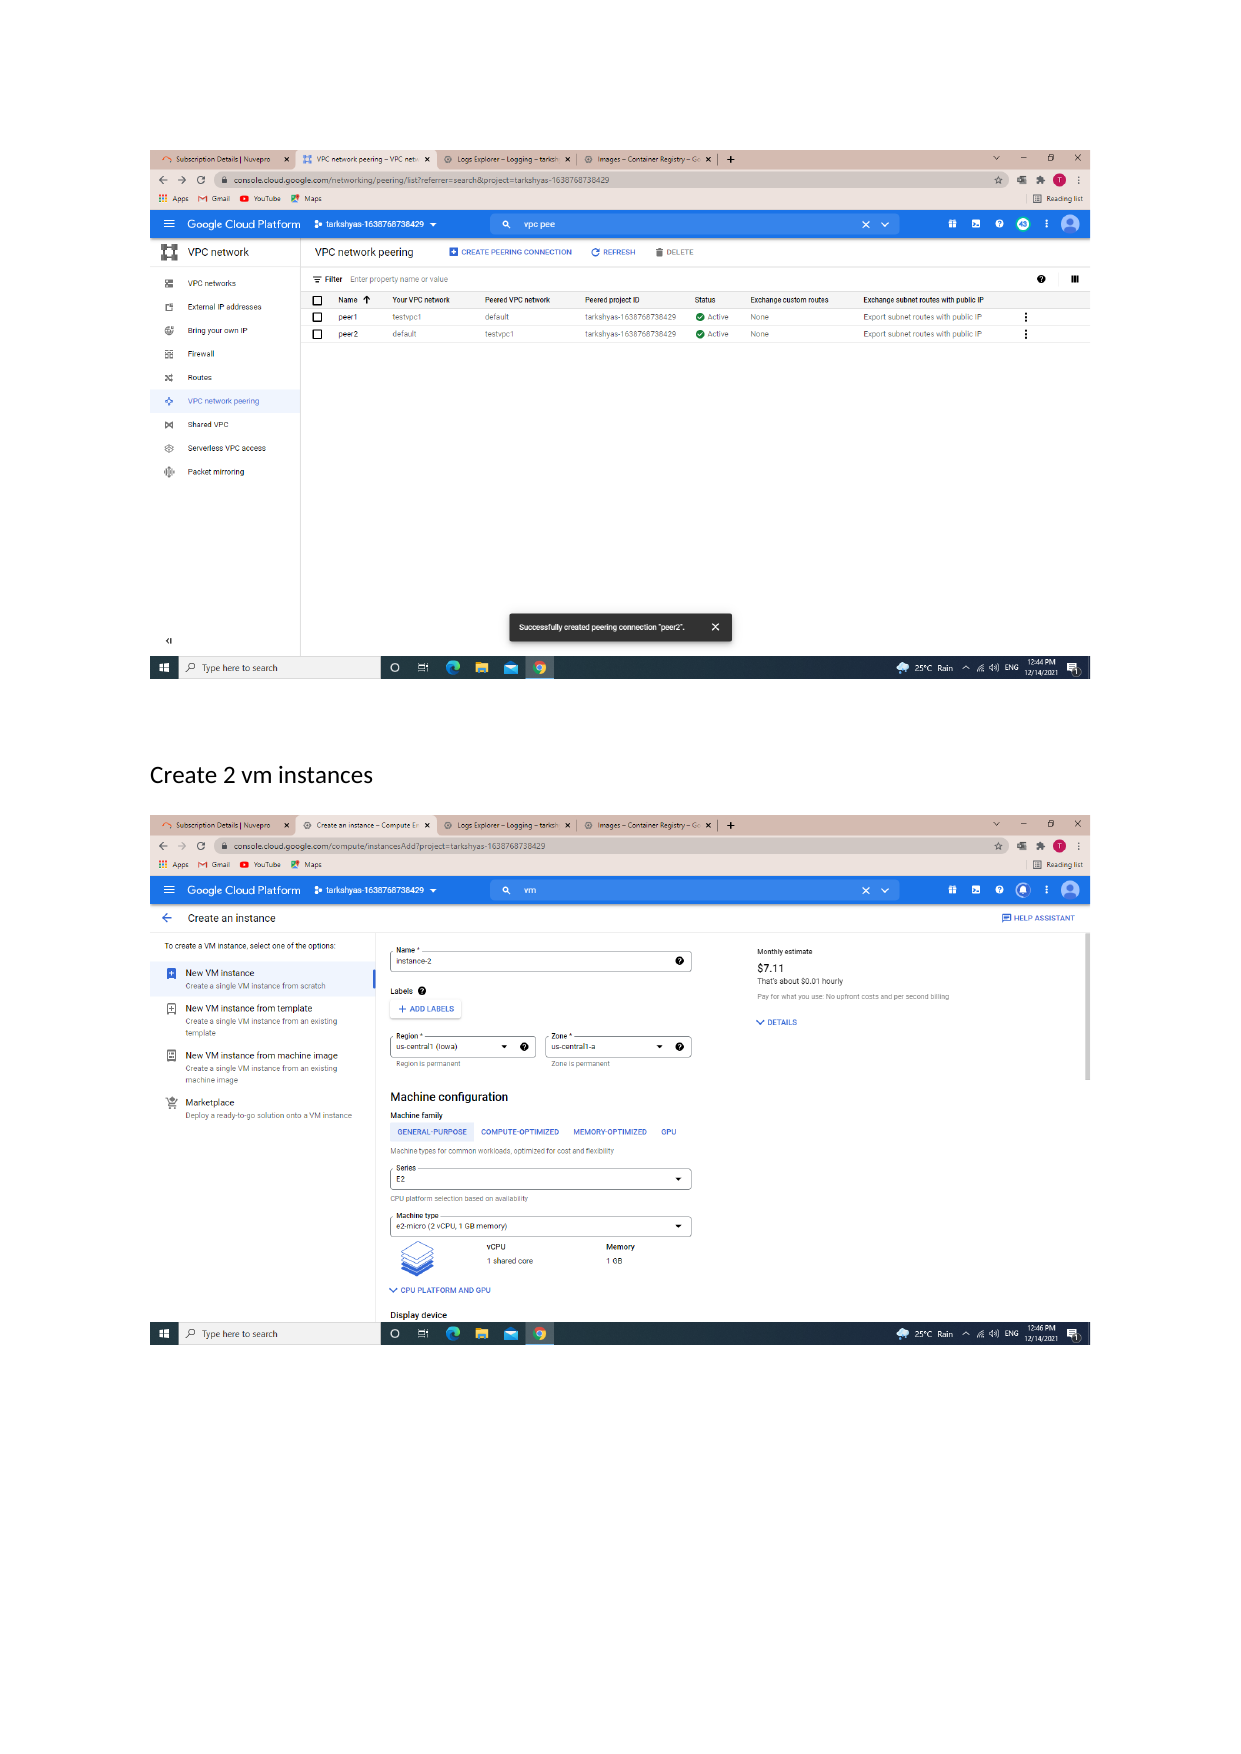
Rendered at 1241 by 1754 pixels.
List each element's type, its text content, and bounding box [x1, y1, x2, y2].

picture [150, 815, 1091, 1345]
text Create 2 vm instances [150, 760, 1090, 790]
picture [150, 150, 1091, 679]
